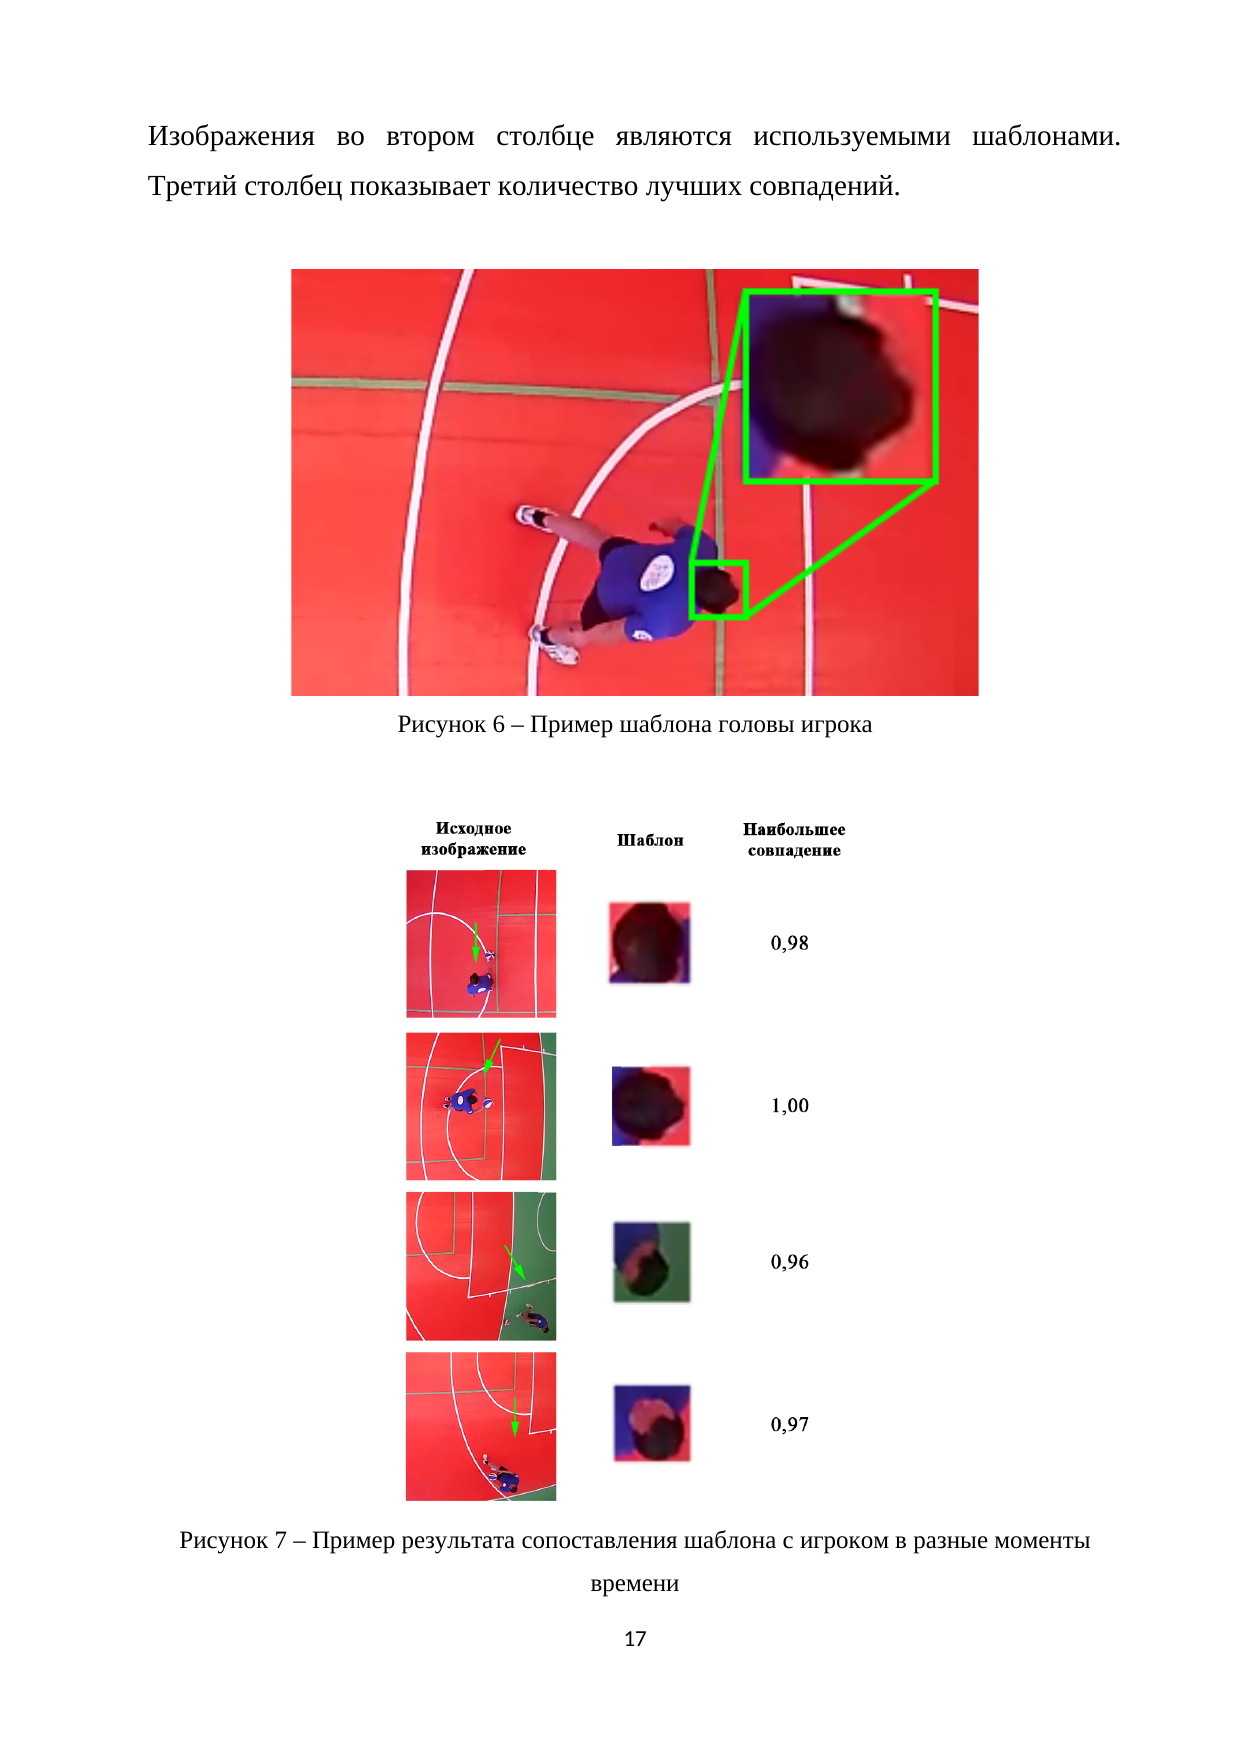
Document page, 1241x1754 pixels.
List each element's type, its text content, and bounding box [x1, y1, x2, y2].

table_header [136, 801, 1133, 1525]
picture [291, 269, 979, 696]
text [148, 118, 1122, 202]
table_header [136, 269, 1133, 709]
table_cell Рисунок 6 – Пример шаблона головы игрока [136, 709, 1133, 751]
picture [393, 801, 877, 1512]
table_cell Рисунок 7 – Пример результата сопоставления шаблона с игроком в разные моменты времени [136, 1525, 1133, 1610]
